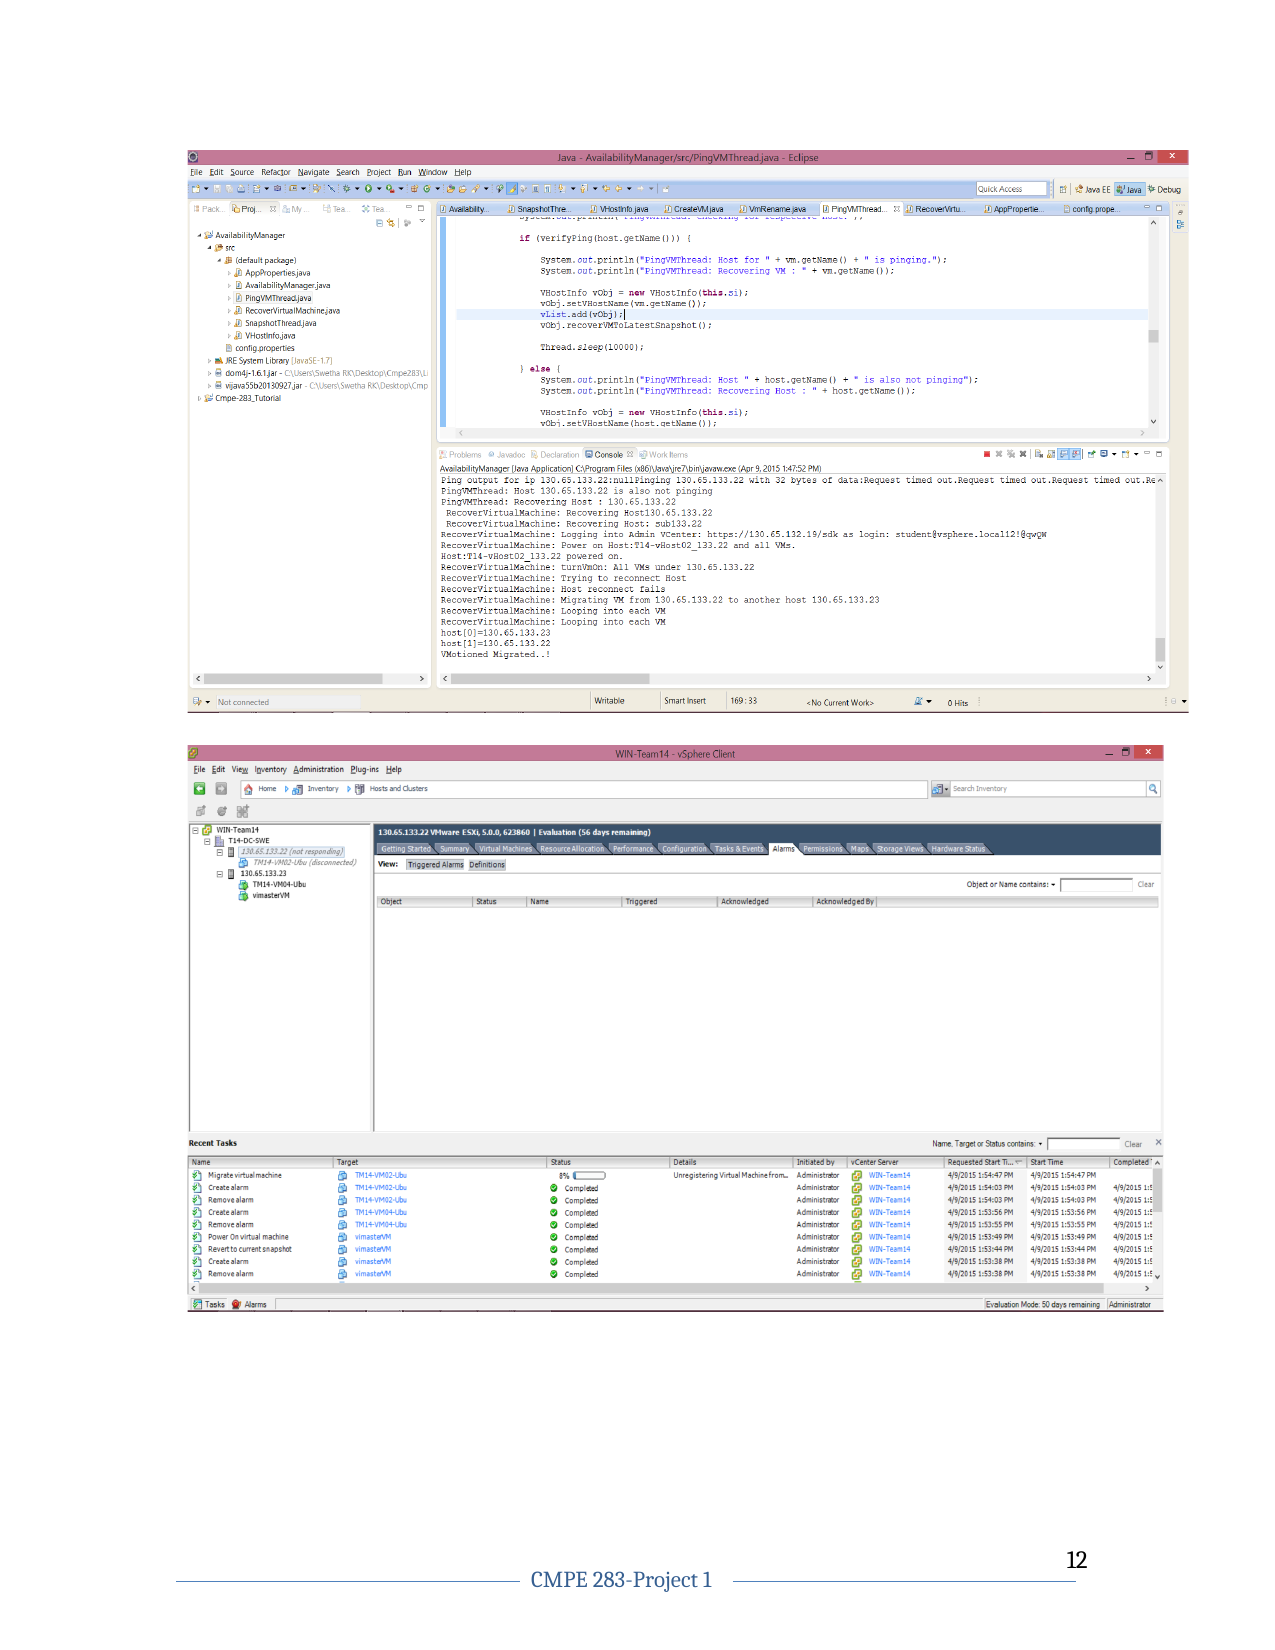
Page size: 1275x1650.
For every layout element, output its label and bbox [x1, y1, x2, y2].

picture [187, 150, 1189, 713]
picture [187, 745, 1164, 1312]
